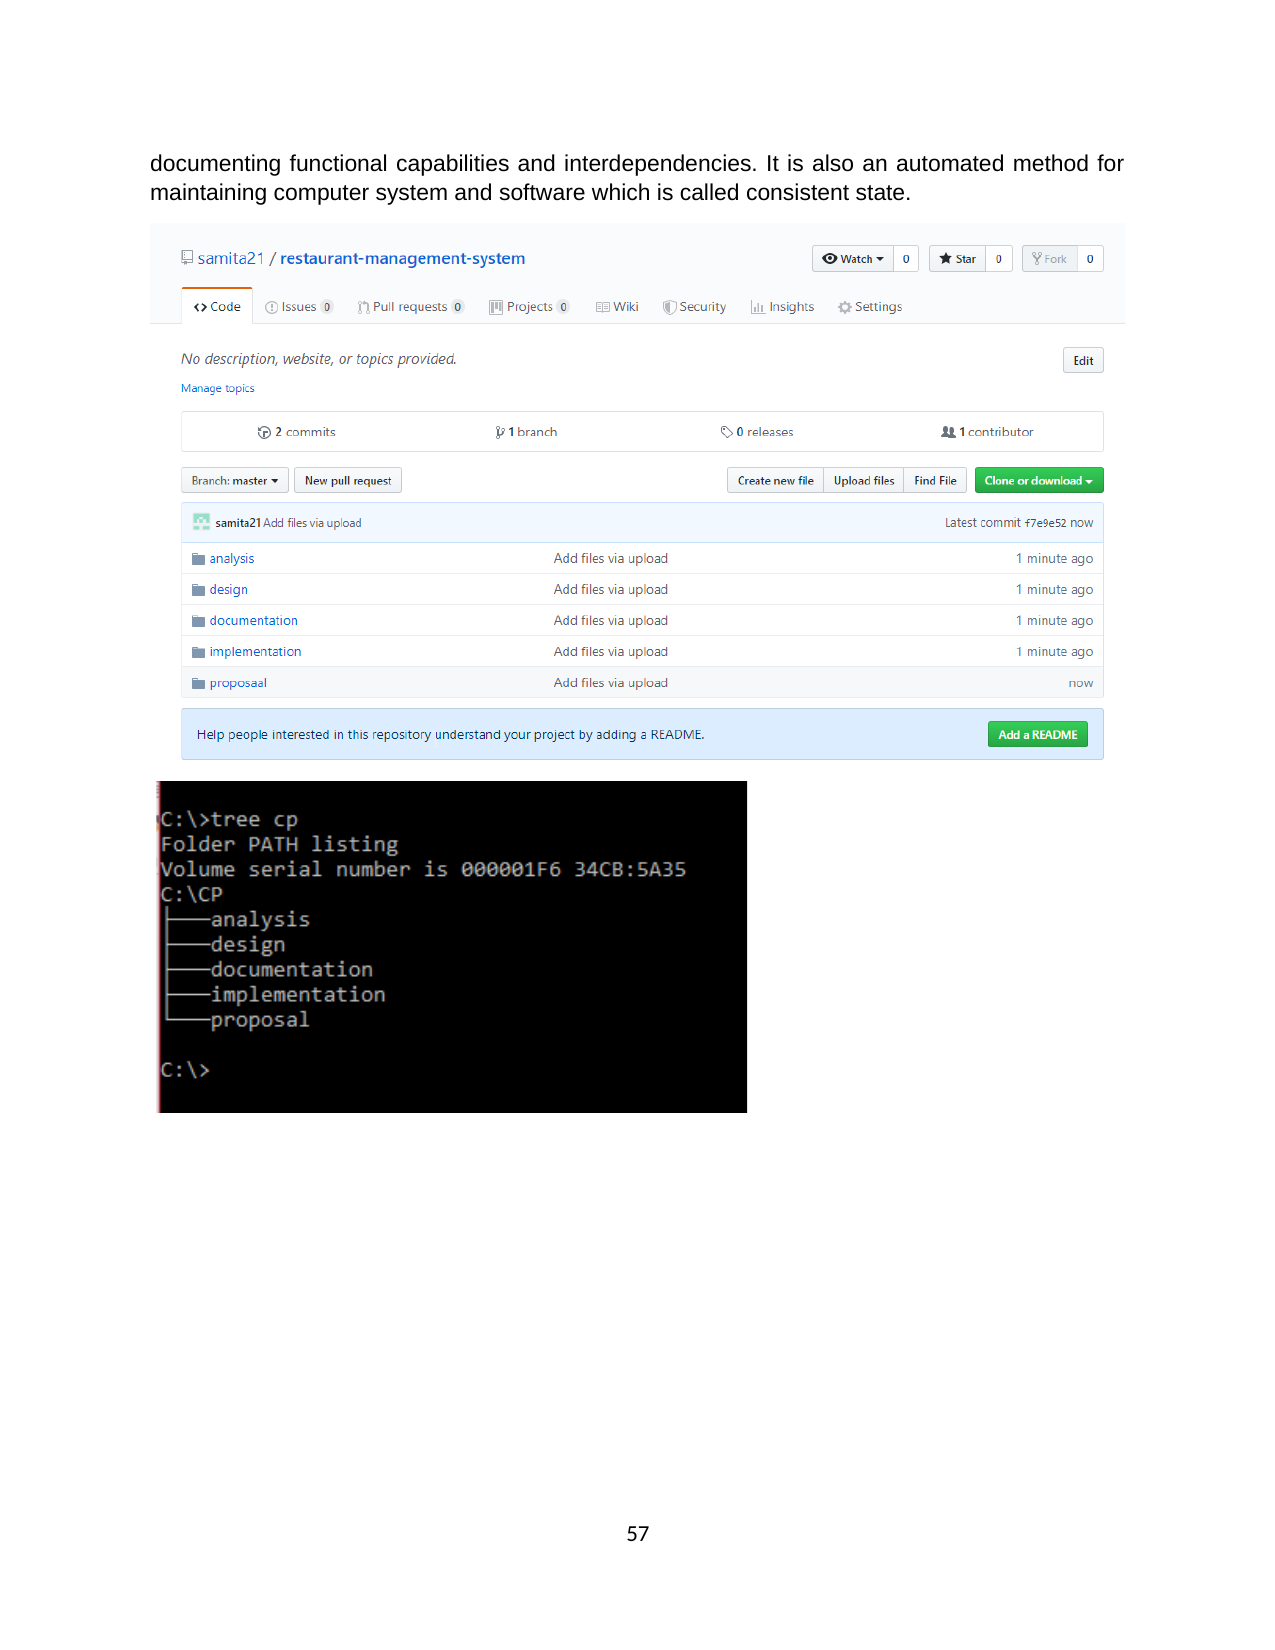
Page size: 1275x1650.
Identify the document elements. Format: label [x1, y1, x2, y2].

text [150, 150, 1125, 205]
picture [156, 781, 748, 1113]
picture [150, 223, 1125, 763]
